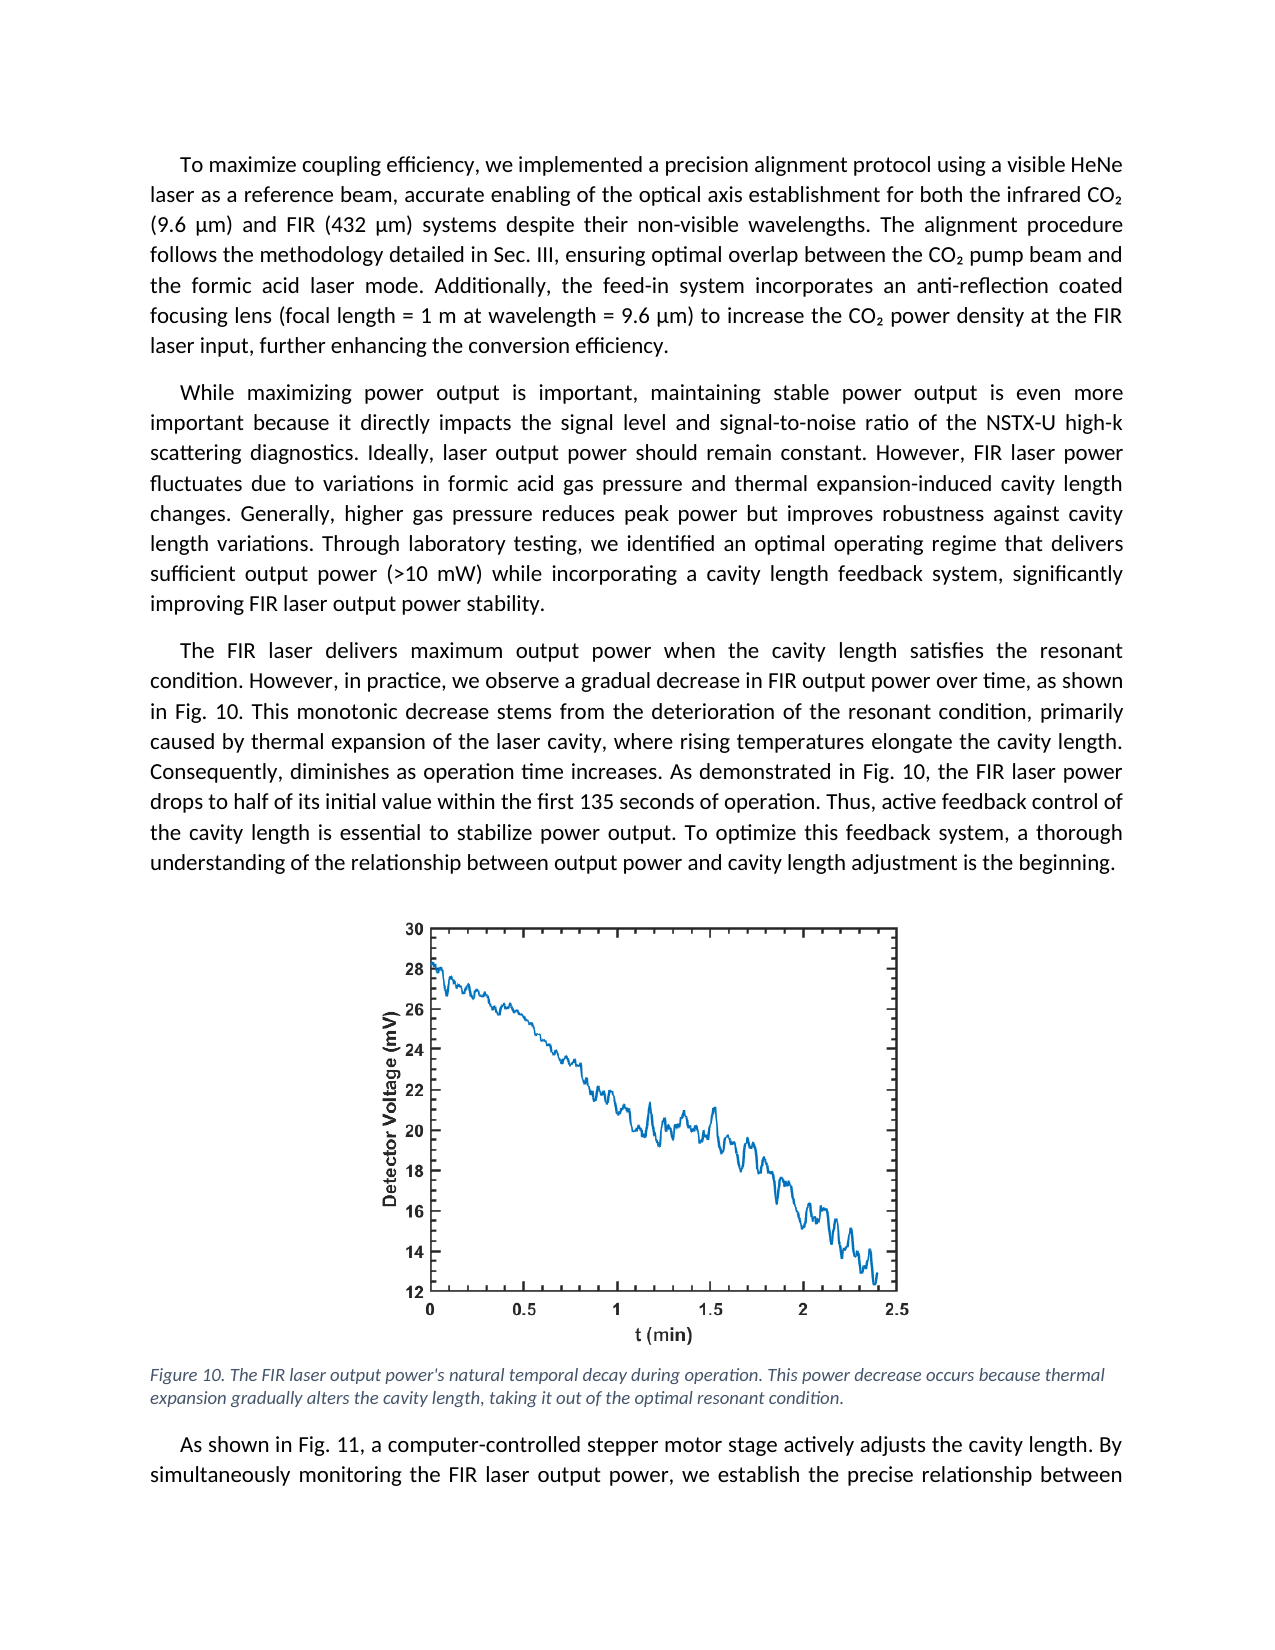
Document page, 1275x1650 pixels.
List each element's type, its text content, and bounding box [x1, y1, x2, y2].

picture [352, 894, 953, 1345]
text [150, 1430, 1125, 1488]
text The FIR laser delivers maximum output power when the cavity length satisfies the resonant condition. However, in practice, we observe a gradual decrease in FIR output power over time, as shown in Fig. 10. This monotonic decrease stems from the deterioration of the resonant condition, primarily caused by thermal expansion of the laser cavity, where rising temperatures elongate the cavity length. Consequently, diminishes as operation time increases. As demonstrated in Fig. 10, the FIR laser power drops to half of its initial value within the first 135 seconds of operation. Thus, active feedback control of the cavity length is essential to stabilize power output. To optimize this feedback system, a thorough understanding of the relationship between output power and cavity length adjustment is the beginning. [150, 636, 1125, 876]
text While maximizing power output is important, maintaining stable power output is even more important because it directly impacts the signal level and signal-to-noise ratio of the NSTX-U high-k scattering diagnostics. Ideally, laser output power should remain constant. However, FIR laser power fluctuates due to variations in formic acid gas pressure and thermal expansion-induced cavity length changes. Generally, higher gas pressure reduces peak power but improves robustness against cavity length variations. Through laboratory testing, we identified an optimal operating regime that delivers sufficient output power (>10 mW) while incorporating a cavity length feedback system, significantly improving FIR laser output power stability. [150, 378, 1125, 618]
text To maximize coupling efficiency, we implemented a precision alignment protocol using a visible HeNe laser as a reference beam, accurate enabling of the optical axis establishment for both the infrared CO₂ (9.6 μm) and FIR (432 μm) systems despite their non-visible wavelengths. The alignment procedure follows the methodology detailed in Sec. III, ensuring optimal overlap between the CO₂ pump beam and the formic acid laser mode. Additionally, the feed-in system incorporates an anti-reflection coated focusing lens (focal length = 1 m at wavelength = 9.6 μm) to increase the CO₂ power density at the FIR laser input, further enhancing the conversion efficiency. [150, 150, 1125, 359]
text Figure 10. The FIR laser output power's natural temporal decay during operation. This power decrease occurs because thermal expansion gradually alters the cavity length, taking it out of the optimal resonant condition. [150, 1363, 1125, 1409]
